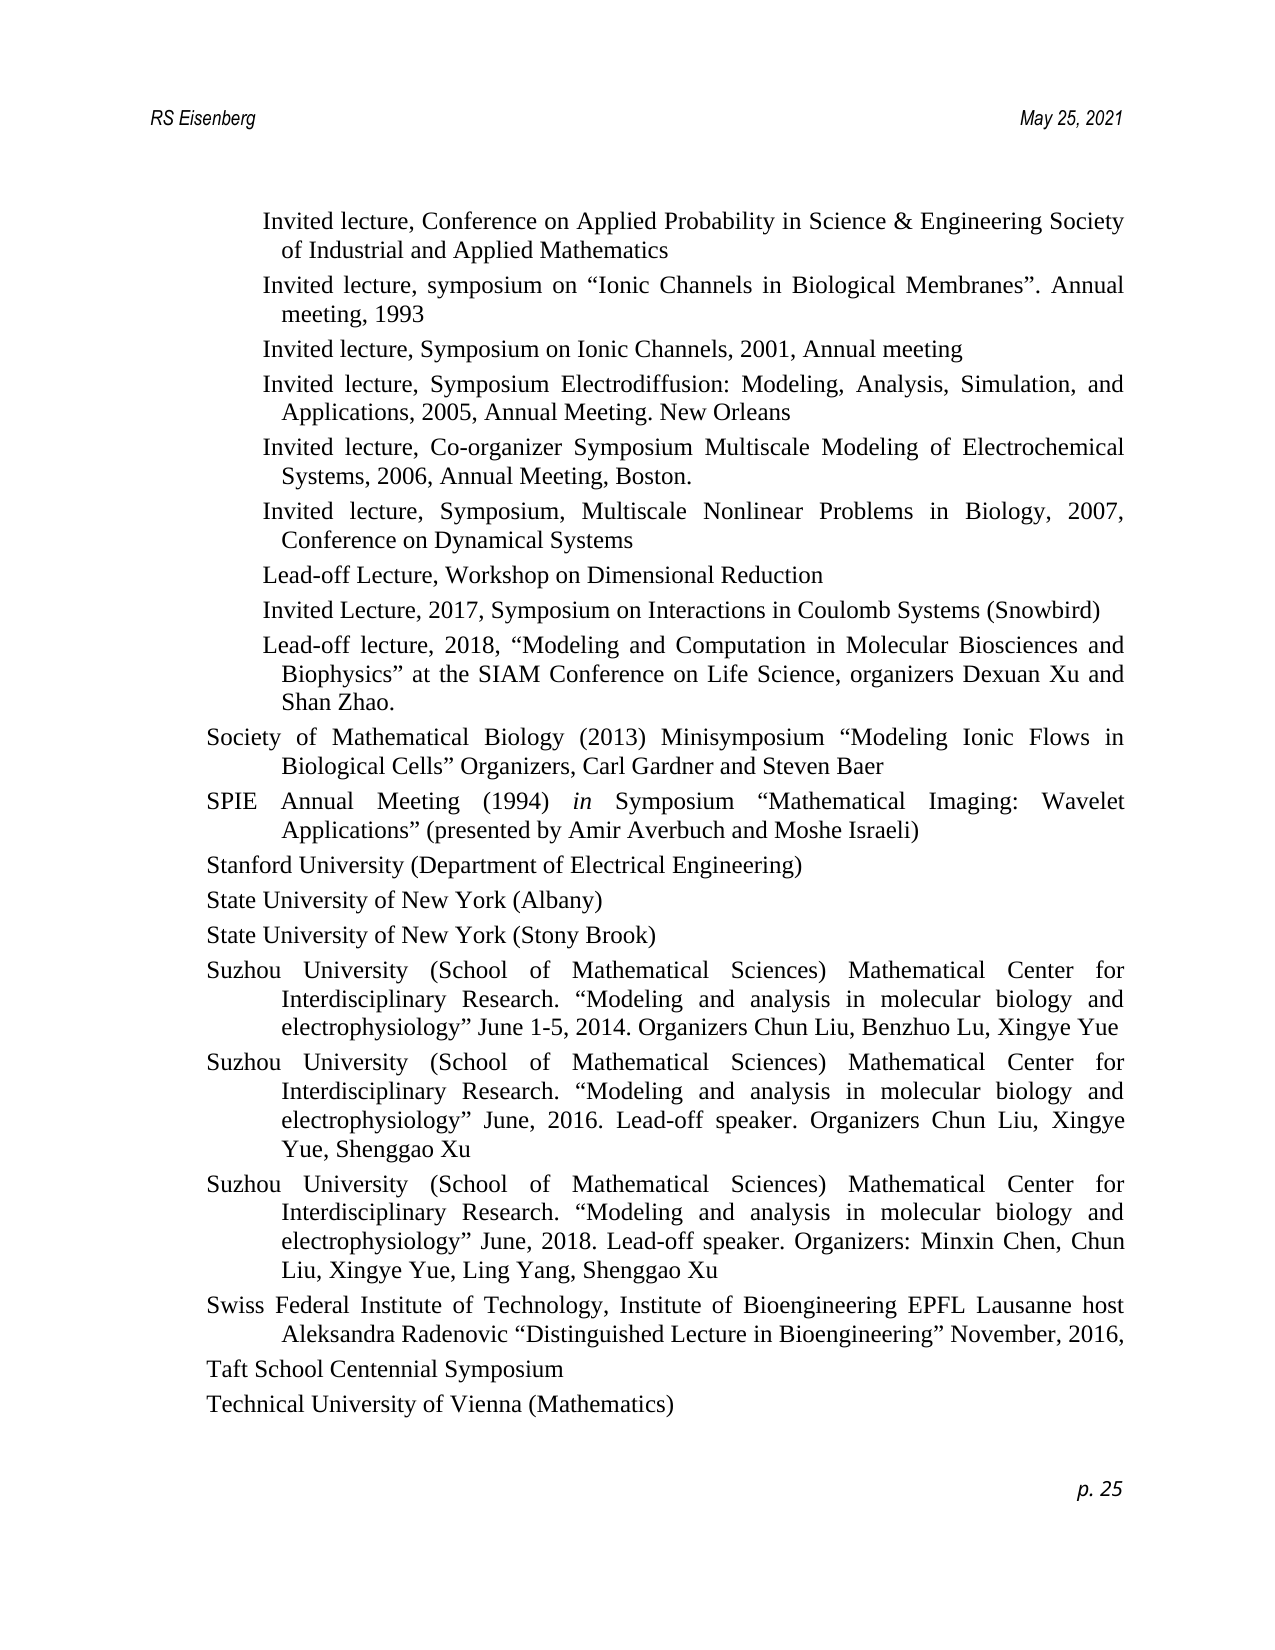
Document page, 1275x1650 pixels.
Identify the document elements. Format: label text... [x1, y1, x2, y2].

text Swiss Federal Institute of Technology, Institute of Bioengineering EPFL Lausanne host Aleksandra Radenovic “Distinguished Lecture in Bioengineering” November, 2016, [206, 1290, 1125, 1347]
text Technical University of Vienna (Mathematics) [206, 1389, 1125, 1417]
text Lead-off Lecture, Workshop on Dimensional Reduction [206, 560, 1125, 589]
text Invited lecture, Symposium on Ionic Channels, 2001, Annual meeting [206, 334, 1125, 362]
text State University of New York (Stony Brook) [206, 920, 1125, 949]
text State University of New York (Albany) [206, 885, 1125, 914]
text Suzhou University (School of Mathematical Sciences) Mathematical Center for Interdisciplinary Research. “Modeling and analysis in molecular biology and electrophysiology” June, 2018. Lead-off speaker. Organizers: Minxin Chen, Chun Liu, Xingye Yue, Ling Yang, Shenggao Xu [206, 1169, 1125, 1284]
text Suzhou University (School of Mathematical Sciences) Mathematical Center for Interdisciplinary Research. “Modeling and analysis in molecular biology and electrophysiology” June, 2016. Lead-off speaker. Organizers Chun Liu, Xingye Yue, Shenggao Xu [206, 1047, 1125, 1162]
text Taft School Centennial Symposium [206, 1354, 1125, 1382]
text Invited lecture, symposium on “Ionic Channels in Biological Membranes”. Annual meeting, 1993 [206, 270, 1125, 327]
text Stanford University (Department of Electrical Engineering) [206, 850, 1125, 879]
text Invited lecture, Co-organizer Symposium Multiscale Modeling of Electrochemical Systems, 2006, Annual Meeting, Boston. [206, 432, 1125, 490]
text Invited Lecture, 2017, Symposium on Interactions in Coulomb Systems (Snowbird) [206, 595, 1125, 624]
text Invited lecture, Symposium Electrodiffusion: Modeling, Analysis, Simulation, and Applications, 2005, Annual Meeting. New Orleans [206, 369, 1125, 426]
text Society of Mathematical Biology (2013) Minisymposium “Modeling Ionic Flows in Biological Cells” Organizers, Carl Gardner and Steven Baer [206, 722, 1125, 780]
text Invited lecture, Conference on Applied Probability in Science & Engineering Society of Industrial and Applied Mathematics [206, 206, 1125, 264]
text Lead-off lecture, 2018, “Modeling and Computation in Molecular Biosciences and Biophysics” at the SIAM Conference on Life Science, organizers Dexuan Xu and Shan Zhao. [206, 630, 1125, 716]
text SPIE Annual Meeting (1994) in Symposium “Mathematical Imaging: Wavelet Applications” (presented by Amir Averbuch and Moshe Israeli) [206, 786, 1125, 844]
text Suzhou University (School of Mathematical Sciences) Mathematical Center for Interdisciplinary Research. “Modeling and analysis in molecular biology and electrophysiology” June 1-5, 2014. Organizers Chun Liu, Benzhuo Lu, Xingye Yue [206, 955, 1125, 1041]
text Invited lecture, Symposium, Multiscale Nonlinear Problems in Biology, 2007, Conference on Dynamical Systems [206, 496, 1125, 554]
